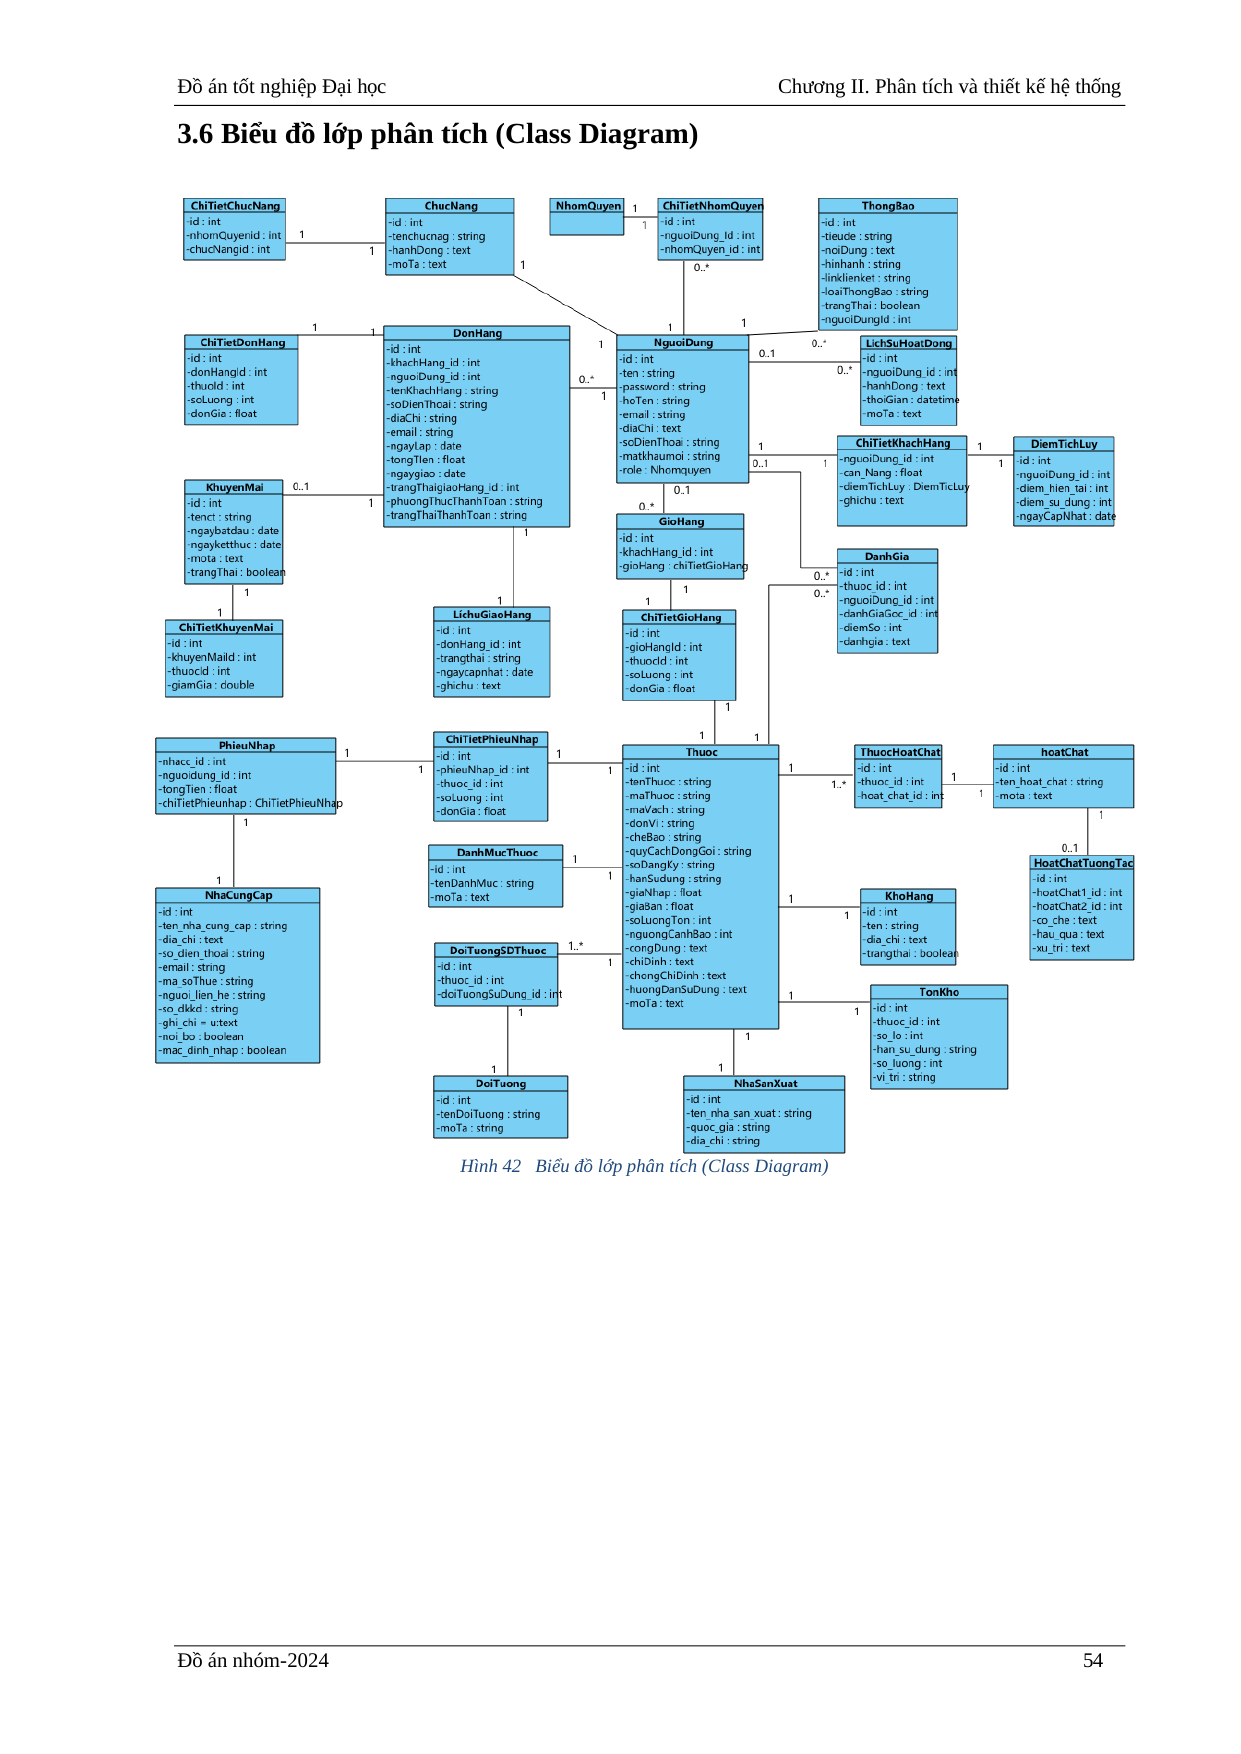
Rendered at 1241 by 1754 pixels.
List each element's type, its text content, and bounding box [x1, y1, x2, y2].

text Hình 42 Biểu đồ lớp phân tích (Class Diagram) [154, 1155, 1136, 1176]
subtitle Biểu đồ lớp phân tích (Class Diagram) [177, 117, 1136, 150]
picture [154, 198, 1137, 1155]
